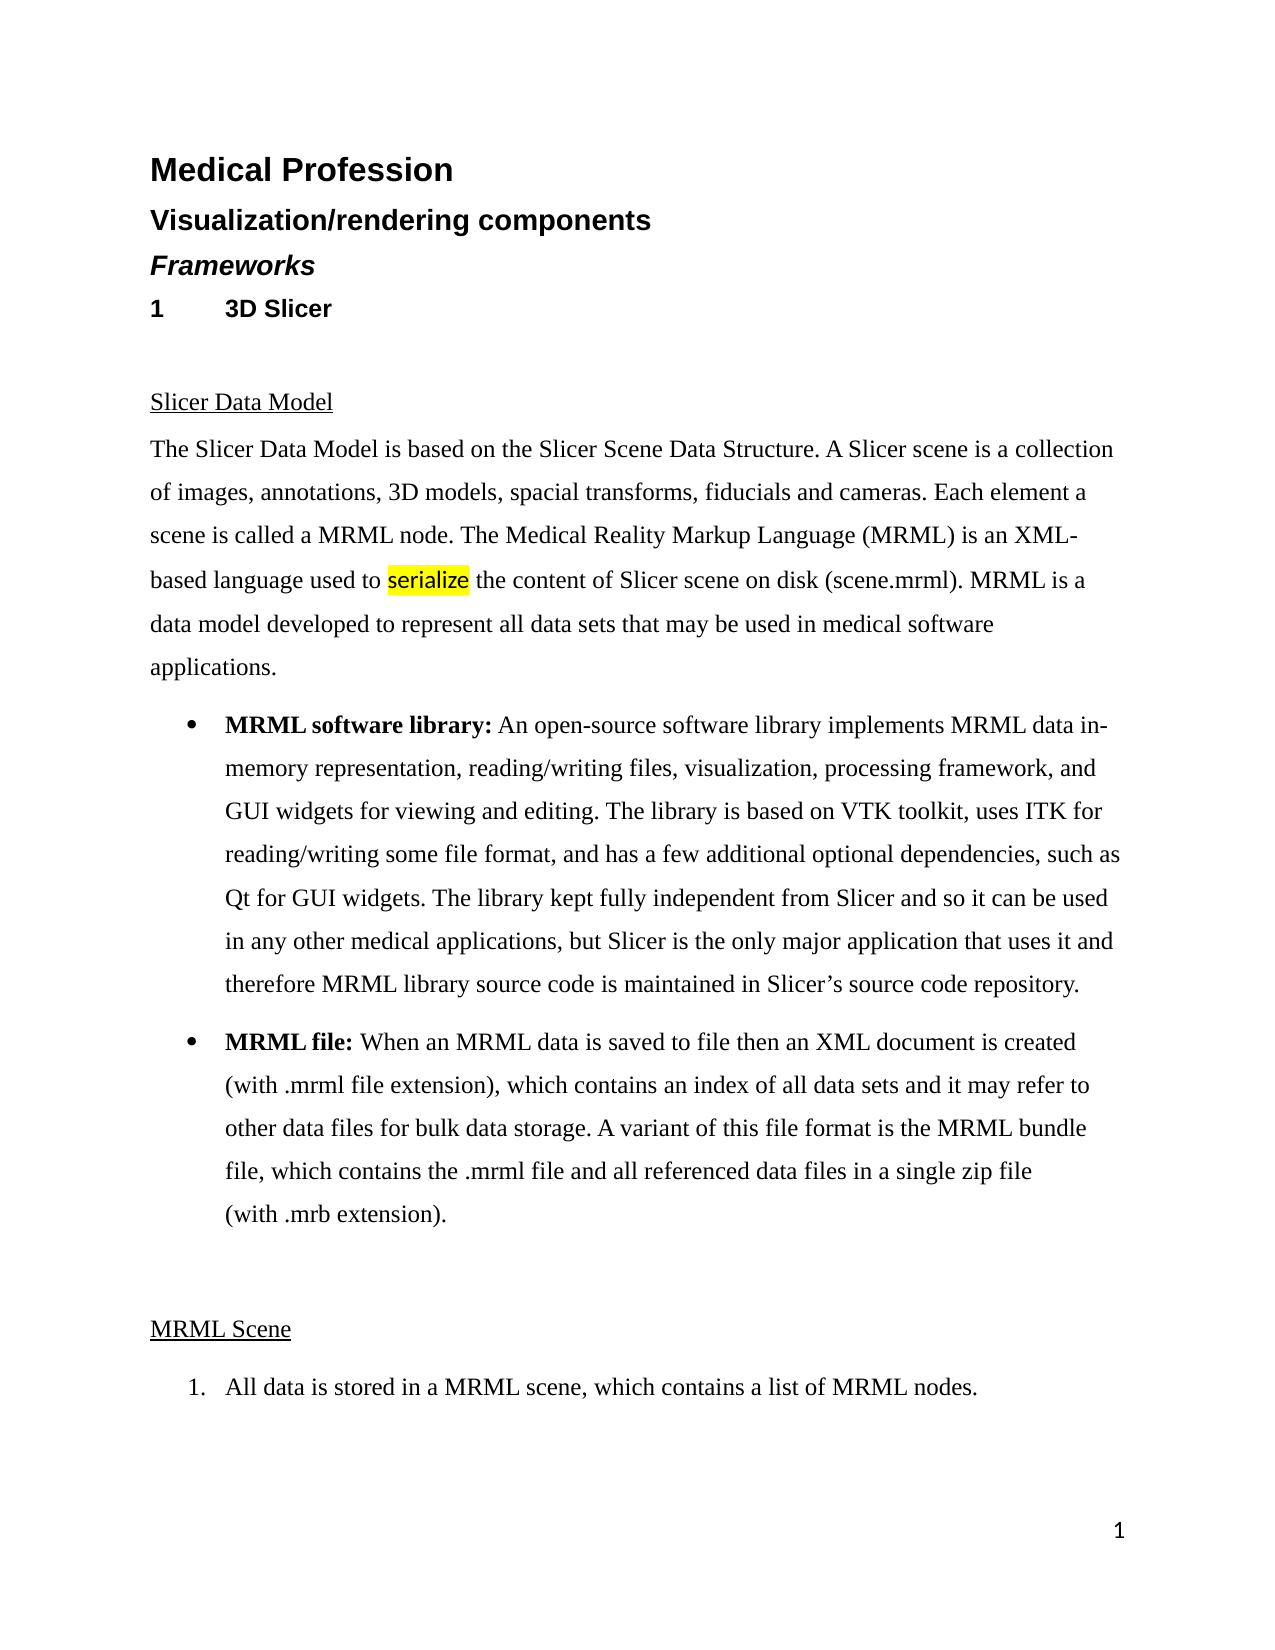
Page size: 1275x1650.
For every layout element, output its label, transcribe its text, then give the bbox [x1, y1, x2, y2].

list All data is stored in a MRML scene, which contains a list of MRML nodes. [187, 1372, 1125, 1401]
text The Slicer Data Model is based on the Slicer Scene Data Structure. A Slicer scene is a collection of images, annotations, 3D models, spacial transforms, fiducials and cameras. Each element a scene is called a MRML node. The Medical Reality Markup Language (MRML) is an XML-based language used to serialize the content of Slicer scene on disk (scene.mrml). MRML is a data model developed to represent all data sets that may be used in medical software applications. [150, 434, 1125, 681]
text Slicer Data Model [150, 387, 1125, 415]
list MRML software library: An open-source software library implements MRML data in-memory representation, reading/writing files, visualization, processing framework, and GUI widgets for viewing and editing. The library is based on VTK toolkit, uses ITK for reading/writing some file format, and has a few additional optional dependencies, such as Qt for GUI widgets. The library kept fully independent from Slicer and so it can be used in any other medical applications, but Slicer is the only major application that uses it and therefore MRML library source code is maintained in Slicer’s source code repository. [187, 710, 1125, 998]
list MRML file: When an MRML data is saved to file then an XML document is created (with .mrml file extension), which contains an index of all data sets and it may refer to other data files for bulk data storage. A variant of this file format is the MRML bundle file, which contains the .mrml file and all referenced data files in a single zip file (with .mrb extension). [187, 1027, 1125, 1228]
subtitle Visualization/rendering components [150, 203, 1125, 237]
text MRML Scene [150, 1314, 1125, 1343]
subtitle Medical Profession [150, 150, 1125, 188]
subtitle Frameworks [150, 249, 1125, 281]
subtitle 3D Slicer [150, 294, 1125, 323]
